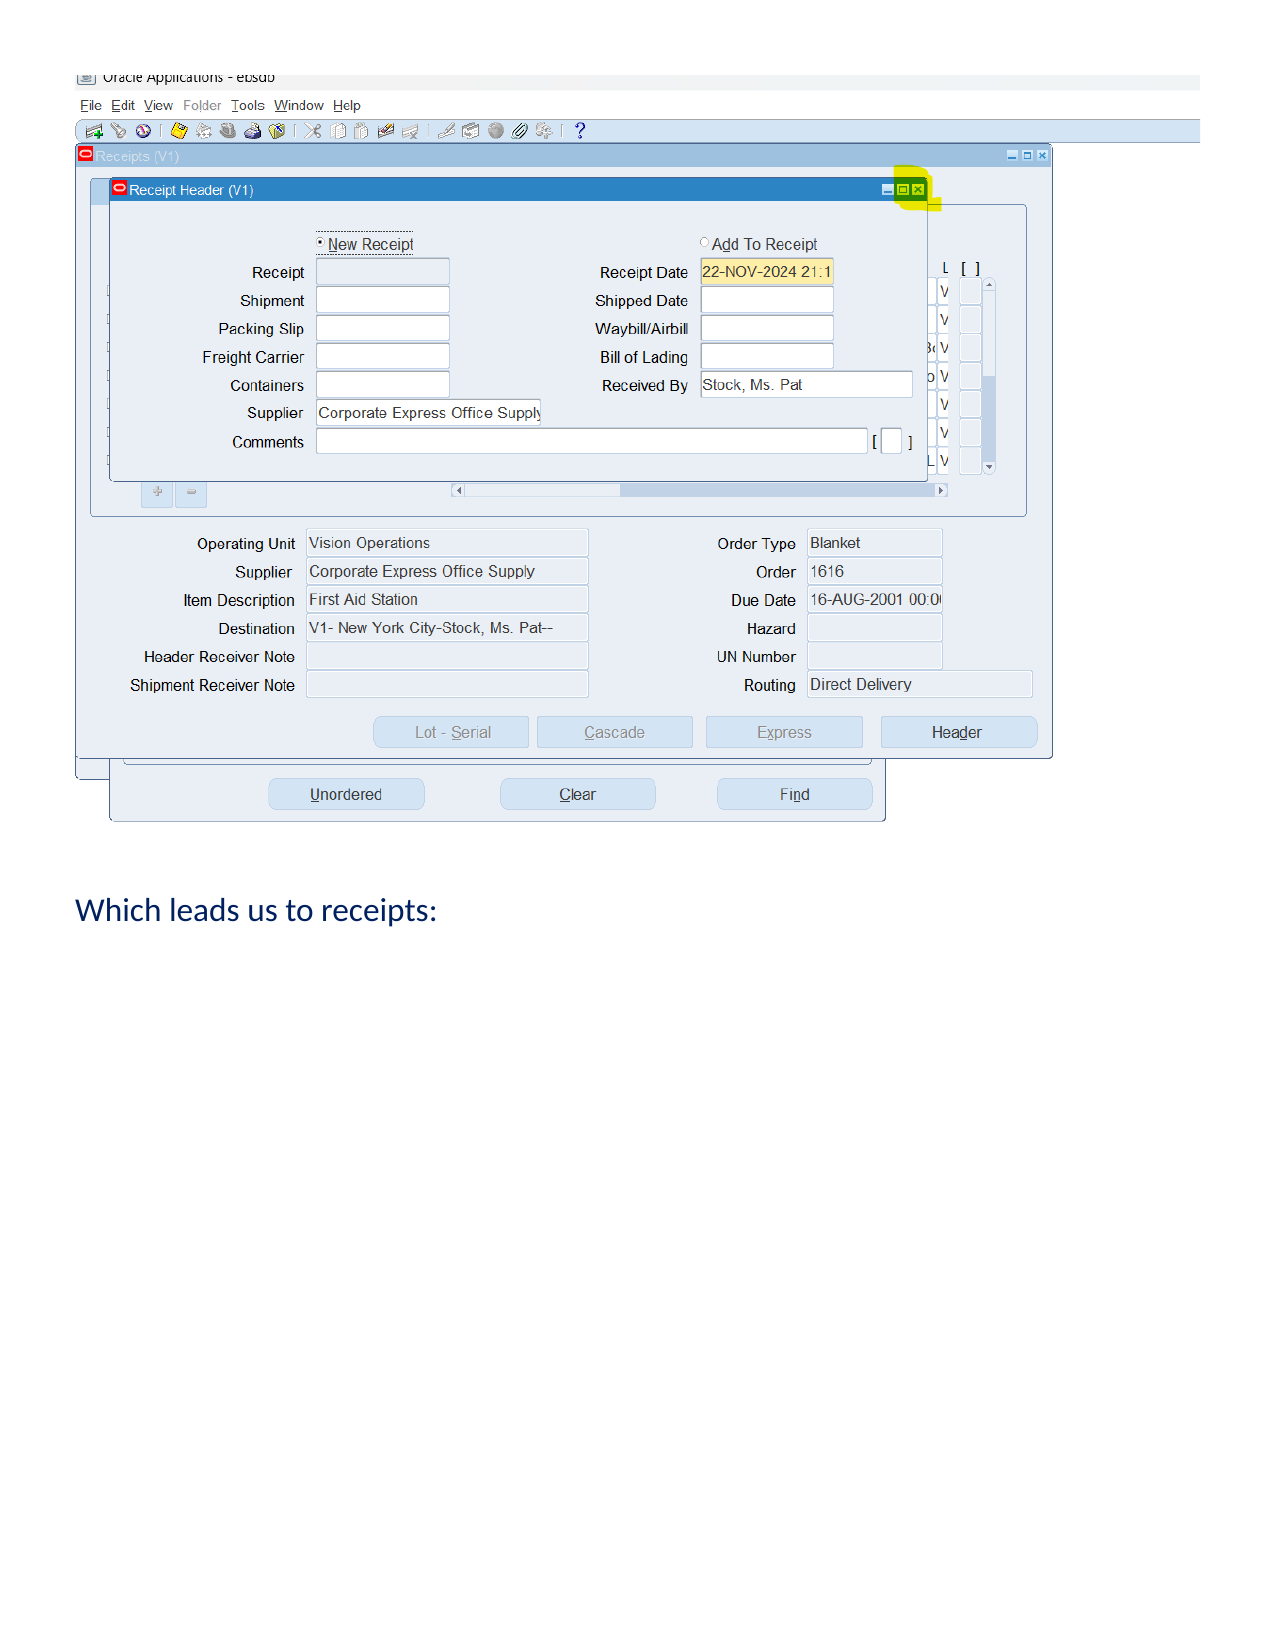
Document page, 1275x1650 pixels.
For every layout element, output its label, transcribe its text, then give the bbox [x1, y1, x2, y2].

picture [75, 75, 1200, 870]
text Which leads us to receipts: [75, 889, 1200, 930]
